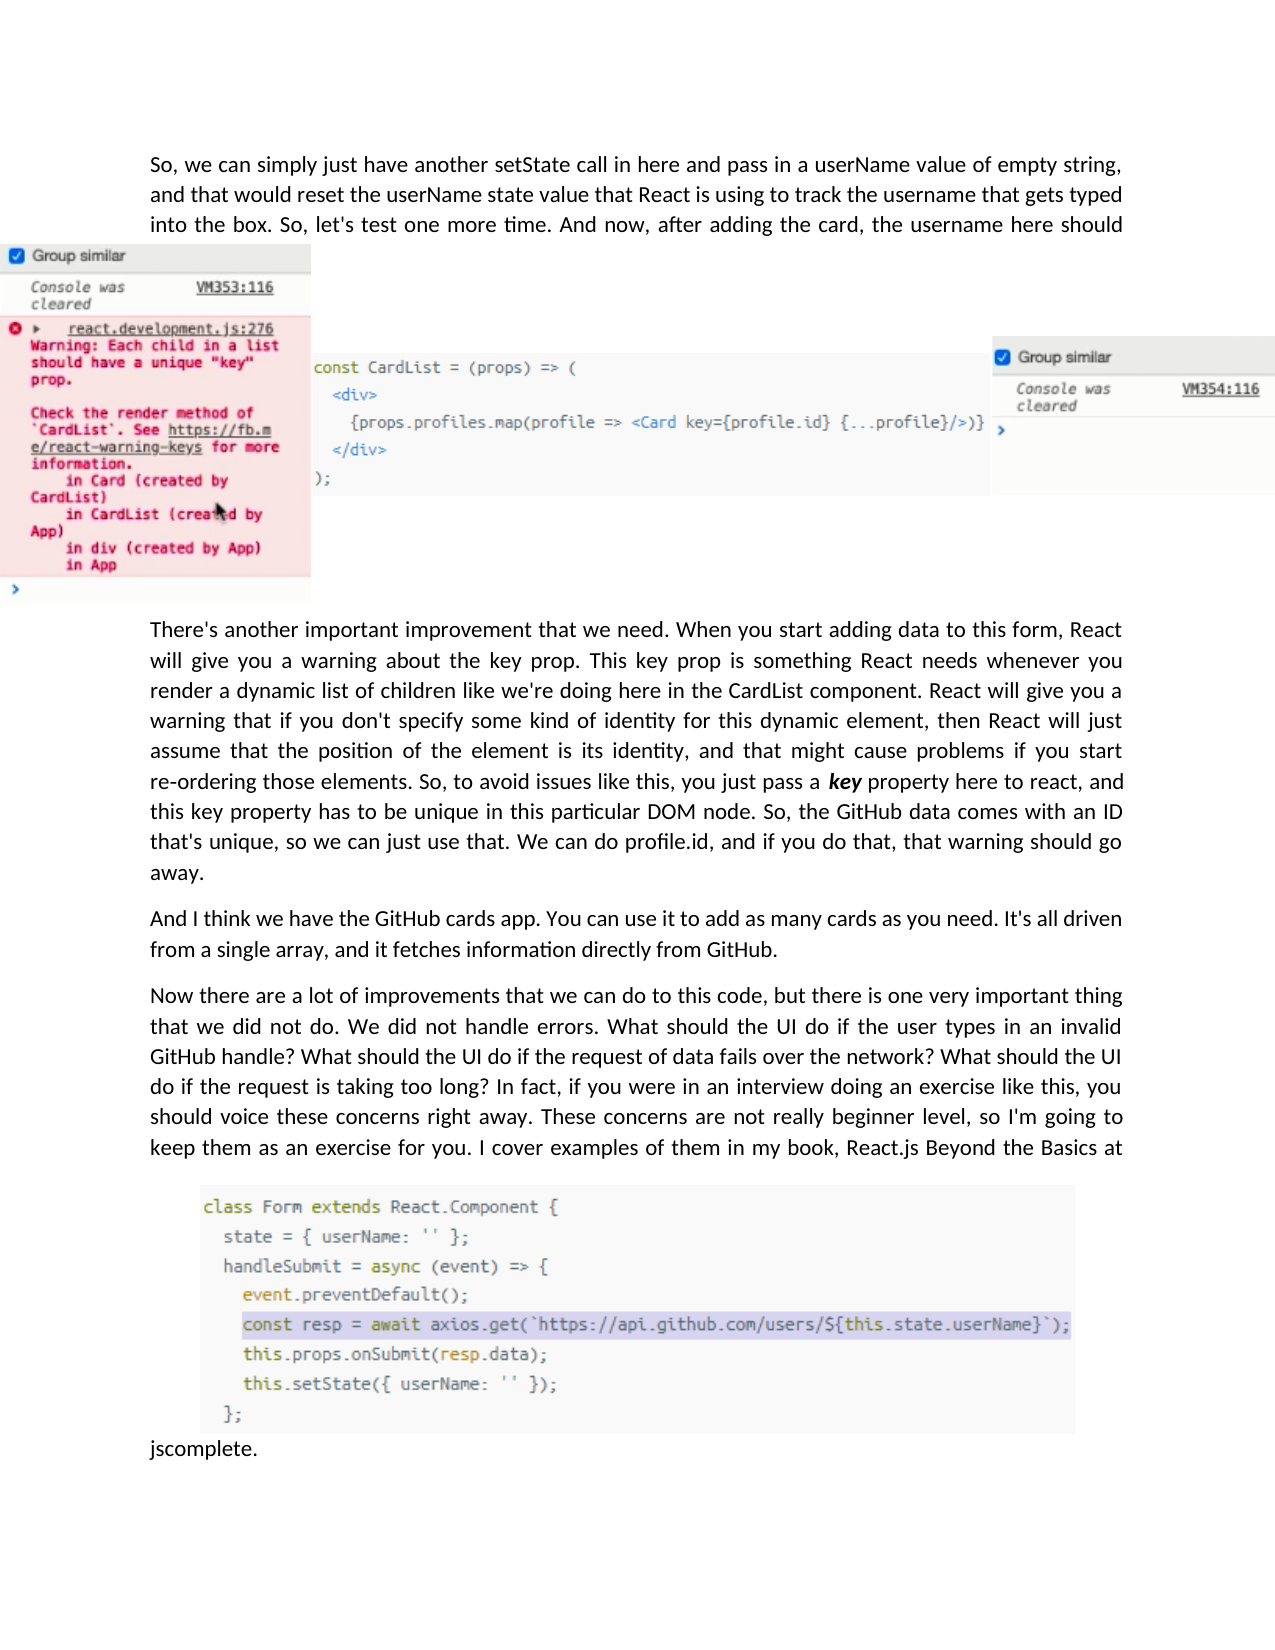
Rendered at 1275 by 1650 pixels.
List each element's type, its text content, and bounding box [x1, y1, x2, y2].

text There's another important improvement that we need. When you start adding data to this form, React will give you a warning about the key prop. This key prop is something React needs whenever you render a dynamic list of children like we're doing here in the CardList component. React will give you a warning that if you don't specify some kind of identity for this dynamic element, then React will just assume that the position of the element is its identity, and that might cause problems if you start re‑ordering those elements. So, to avoid issues like this, you just pass a key property here to react, and this key property has to be unique in this particular DOM node. So, the GitHub data comes with an ID that's unique, so we can just use that. We can do profile.id, and if you do that, that warning should go away. [150, 616, 1125, 886]
picture [312, 353, 991, 496]
text So, we can simply just have another setState call in here and pass in a userName value of empty string, and that would reset the userName state value that React is using to track the username that gets typed into the box. So, let's test one more time. And now, after adding the card, the username here should reset. [150, 150, 1125, 269]
text And I think we have the GitHub cards app. You can use it to add as many cards as you need. It's all driven from a single array, and it fetches information directly from GitHub. [150, 904, 1125, 963]
picture [0, 244, 311, 604]
picture [200, 1185, 1075, 1434]
picture [992, 336, 1275, 495]
